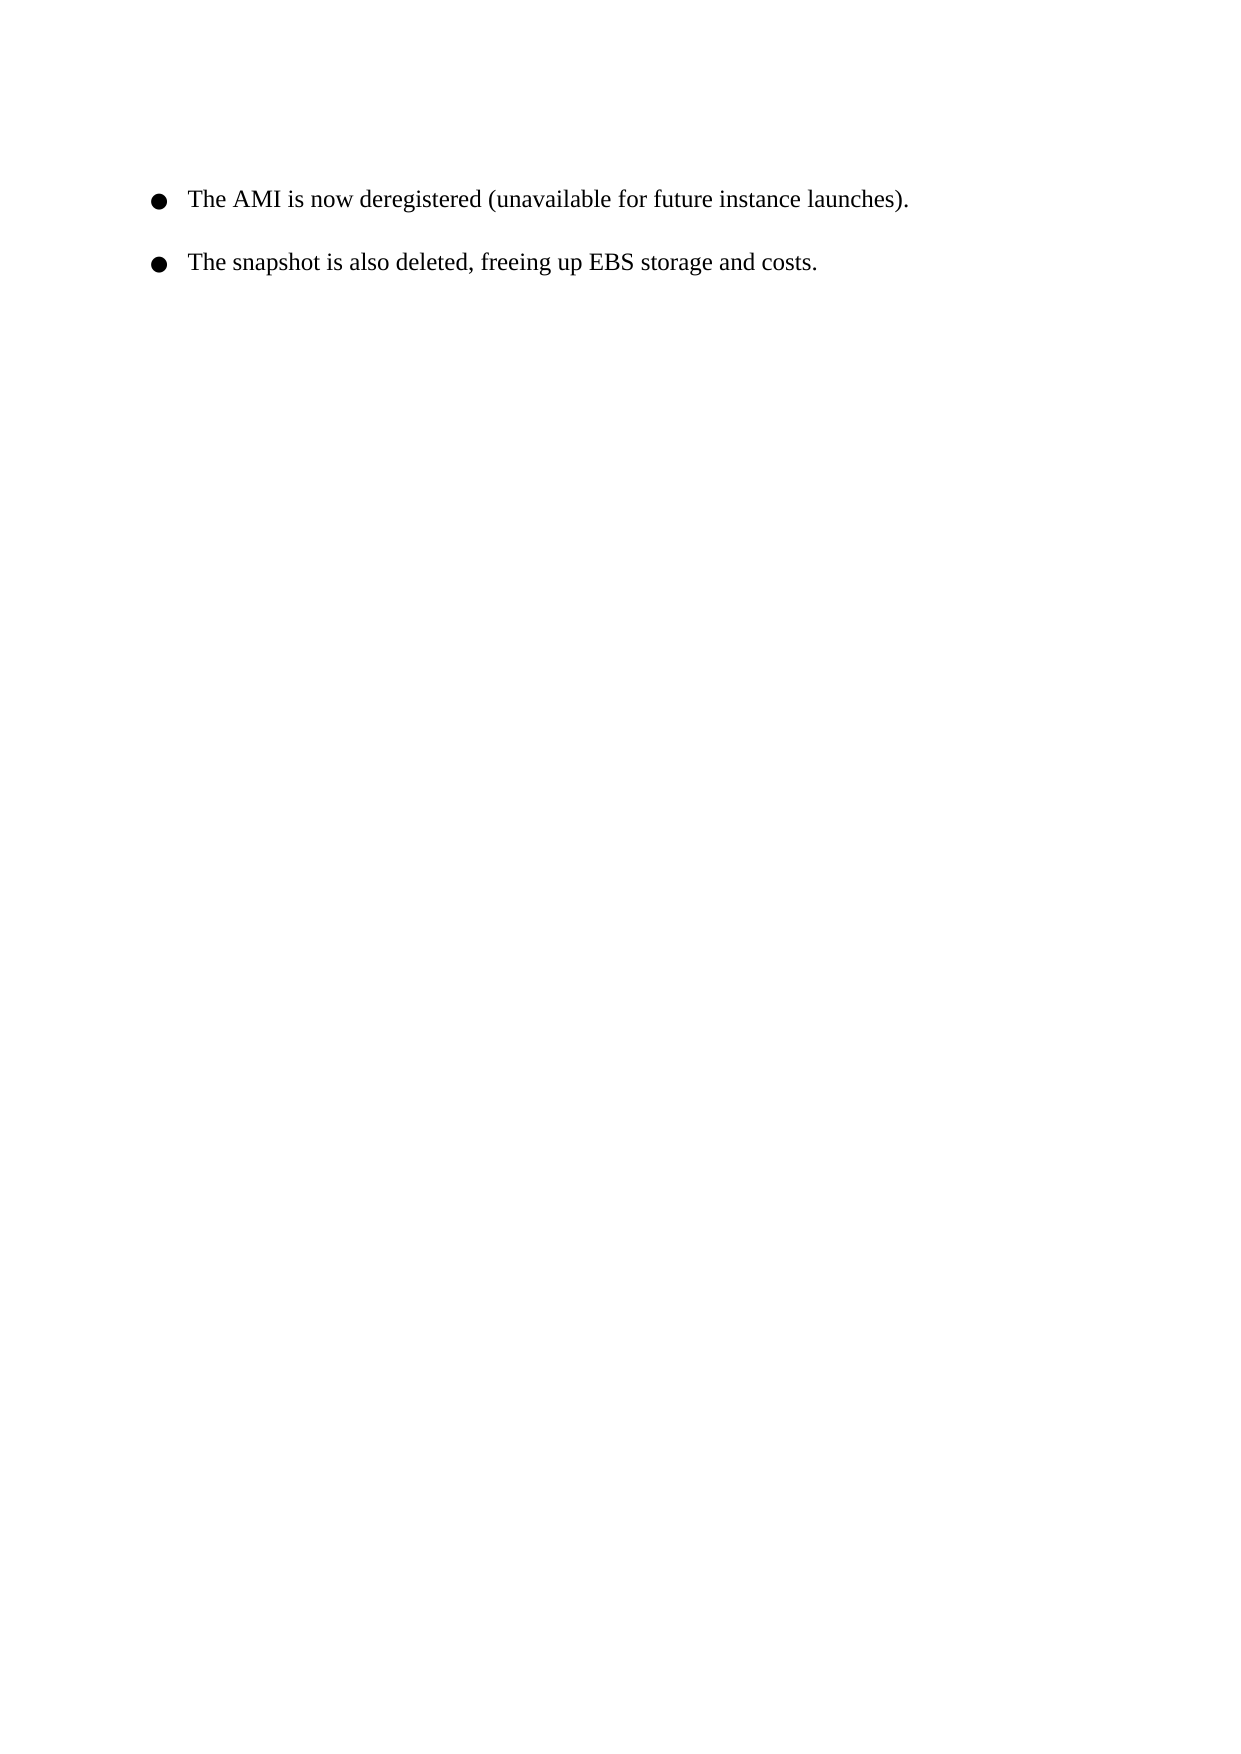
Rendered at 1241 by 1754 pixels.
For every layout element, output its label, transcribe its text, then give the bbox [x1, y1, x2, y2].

list The snapshot is also deleted, freeing up EBS storage and costs. [150, 240, 1117, 282]
list The AMI is now deregistered (unavailable for future instance launches). [150, 177, 1117, 220]
